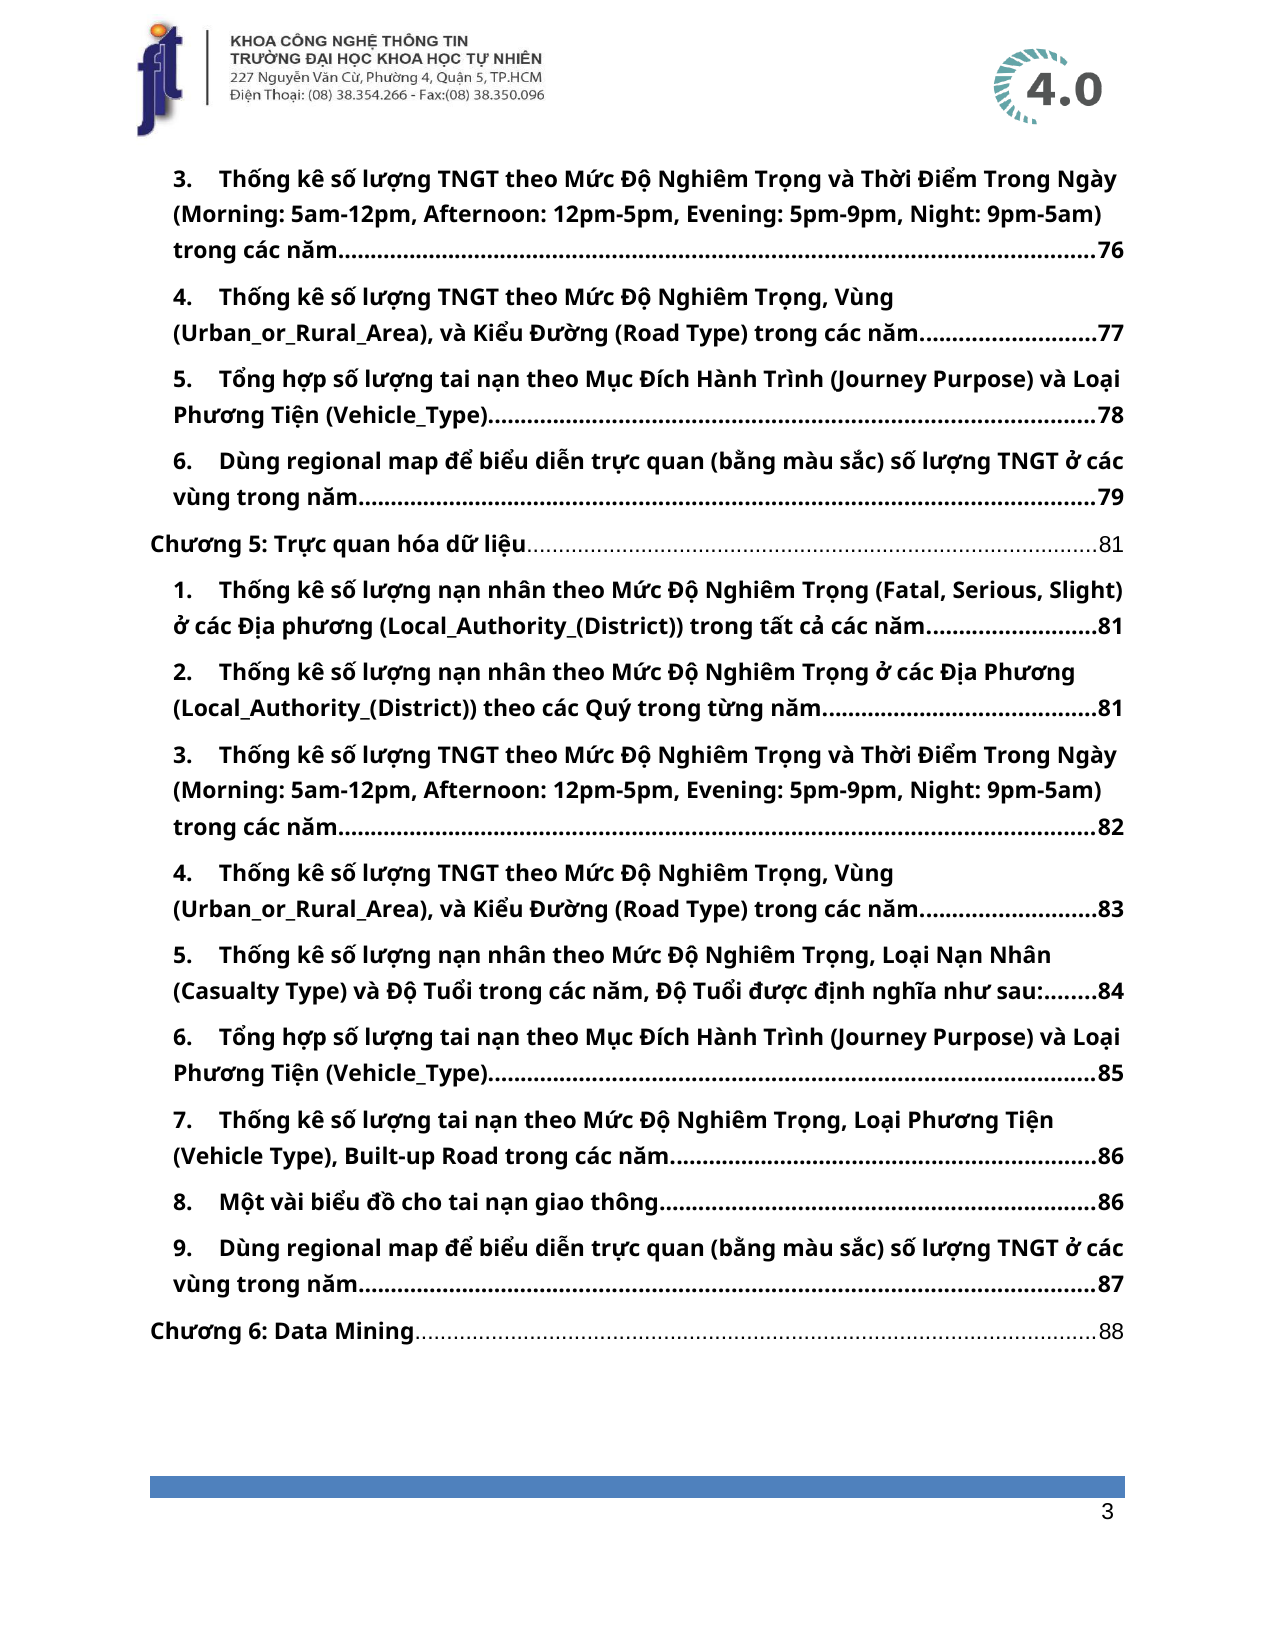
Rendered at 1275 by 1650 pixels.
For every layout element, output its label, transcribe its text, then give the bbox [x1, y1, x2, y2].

text Chương 5: Trực quan hóa dữ liệu 81 [150, 528, 1125, 559]
text 8. Một vài biểu đồ cho tai nạn giao thông 86 [173, 1186, 1125, 1217]
text 5. Tổng hợp số lượng tai nạn theo Mục Đích Hành Trình (Journey Purpose) và Loại Phương Tiện (Vehicle_Type). 78 [173, 363, 1125, 430]
text 6. Tổng hợp số lượng tai nạn theo Mục Đích Hành Trình (Journey Purpose) và Loại Phương Tiện (Vehicle_Type). 85 [173, 1021, 1125, 1088]
picture [114, 14, 577, 158]
text 7. Thống kê số lượng tai nạn theo Mức Độ Nghiêm Trọng, Loại Phương Tiện (Vehicle Type), Built-up Road trong các năm. 86 [173, 1104, 1125, 1171]
text 5. Thống kê số lượng nạn nhân theo Mức Độ Nghiêm Trọng, Loại Nạn Nhân (Casualty Type) và Độ Tuổi trong các năm, Độ Tuổi được định nghĩa như sau: 84 [173, 939, 1125, 1006]
text 4. Thống kê số lượng TNGT theo Mức Độ Nghiêm Trọng, Vùng (Urban_or_Rural_Area), và Kiểu Đường (Road Type) trong các năm. 83 [173, 857, 1125, 924]
text Chương 6: Data Mining 88 [150, 1314, 1125, 1346]
picture [967, 41, 1130, 131]
text 3. Thống kê số lượng TNGT theo Mức Độ Nghiêm Trọng và Thời Điểm Trong Ngày (Morning: 5am-12pm, Afternoon: 12pm-5pm, Evening: 5pm-9pm, Night: 9pm-5am) trong các năm. 76 [173, 150, 1125, 266]
text 9. Dùng regional map để biểu diễn trực quan (bằng màu sắc) số lượng TNGT ở các vùng trong năm. 87 [173, 1232, 1125, 1299]
text 3. Thống kê số lượng TNGT theo Mức Độ Nghiêm Trọng và Thời Điểm Trong Ngày (Morning: 5am-12pm, Afternoon: 12pm-5pm, Evening: 5pm-9pm, Night: 9pm-5am) trong các năm. 82 [173, 738, 1125, 842]
text 4. Thống kê số lượng TNGT theo Mức Độ Nghiêm Trọng, Vùng (Urban_or_Rural_Area), và Kiểu Đường (Road Type) trong các năm. 77 [173, 281, 1125, 348]
text 2. Thống kê số lượng nạn nhân theo Mức Độ Nghiêm Trọng ở các Địa Phương (Local_Authority_(District)) theo các Quý trong từng năm. 81 [173, 656, 1125, 723]
text 6. Dùng regional map để biểu diễn trực quan (bằng màu sắc) số lượng TNGT ở các vùng trong năm. 79 [173, 445, 1125, 512]
text 1. Thống kê số lượng nạn nhân theo Mức Độ Nghiêm Trọng (Fatal, Serious, Slight) ở các Địa phương (Local_Authority_(District)) trong tất cả các năm. 81 [173, 574, 1125, 641]
